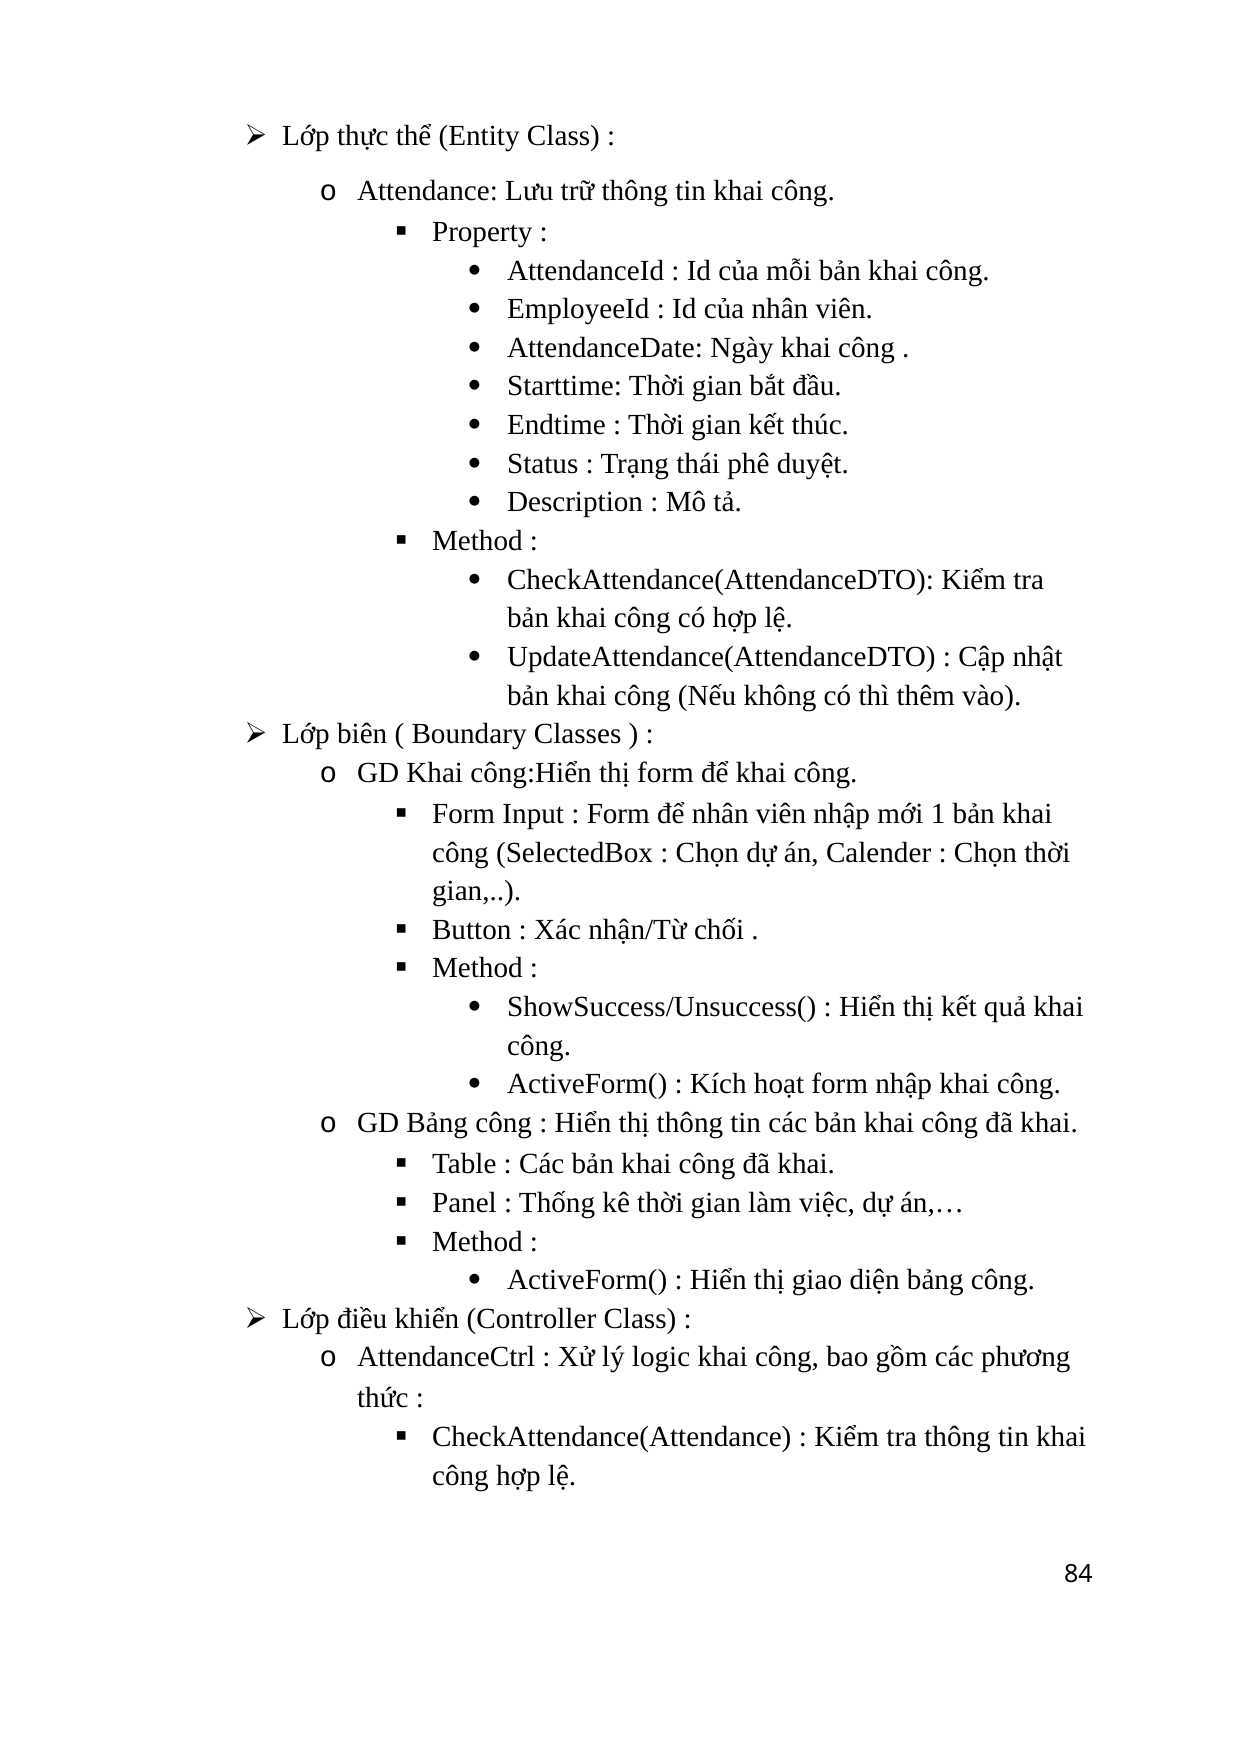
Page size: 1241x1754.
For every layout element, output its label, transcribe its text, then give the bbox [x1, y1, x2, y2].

list ShowSuccess/Unsuccess() : Hiển thị kết quả khai công. [469, 989, 1092, 1061]
list Status : Trạng thái phê duyệt. [469, 446, 1092, 479]
list Method : [394, 1224, 1092, 1257]
list Table : Các bản khai công đã khai. [394, 1146, 1092, 1180]
list GD Bảng công : Hiển thị thông tin các bản khai công đã khai. [319, 1105, 1092, 1141]
list Starttime: Thời gian bắt đầu. [469, 368, 1092, 402]
list CheckAttendance(Attendance) : Kiểm tra thông tin khai công hợp lệ. [394, 1419, 1092, 1491]
list GD Khai công:Hiển thị form để khai công. [319, 755, 1092, 791]
list AttendanceId : Id của mỗi bản khai công. [469, 253, 1092, 286]
list Button : Xác nhận/Từ chối . [394, 912, 1092, 946]
list Lớp thực thể (Entity Class) : [244, 118, 1092, 152]
list Panel : Thống kê thời gian làm việc, dự án,… [394, 1185, 1092, 1219]
list Method : [394, 523, 1092, 557]
list ActiveForm() : Hiển thị giao diện bảng công. [469, 1262, 1092, 1296]
list CheckAttendance(AttendanceDTO): Kiểm tra bản khai công có hợp lệ. [469, 562, 1092, 634]
list EmployeeId : Id của nhân viên. [469, 291, 1092, 325]
list Endtime : Thời gian kết thúc. [469, 407, 1092, 441]
list UpdateAttendance(AttendanceDTO) : Cập nhật bản khai công (Nếu không có thì thêm vào). [469, 639, 1092, 711]
list Lớp điều khiển (Controller Class) : [244, 1301, 1092, 1334]
list Attendance: Lưu trữ thông tin khai công. [319, 173, 1092, 209]
list AttendanceDate: Ngày khai công . [469, 330, 1092, 363]
list ActiveForm() : Kích hoạt form nhập khai công. [469, 1066, 1092, 1100]
list Lớp biên ( Boundary Classes ) : [244, 716, 1092, 750]
list Form Input : Form để nhân viên nhập mới 1 bản khai công (SelectedBox : Chọn dự án, Calender : Chọn thời gian,..). [394, 796, 1092, 907]
list Description : Mô tả. [469, 484, 1092, 518]
list AttendanceCtrl : Xử lý logic khai công, bao gồm các phương thức : [319, 1339, 1092, 1414]
list Method : [394, 951, 1092, 984]
list Property : [394, 214, 1092, 248]
